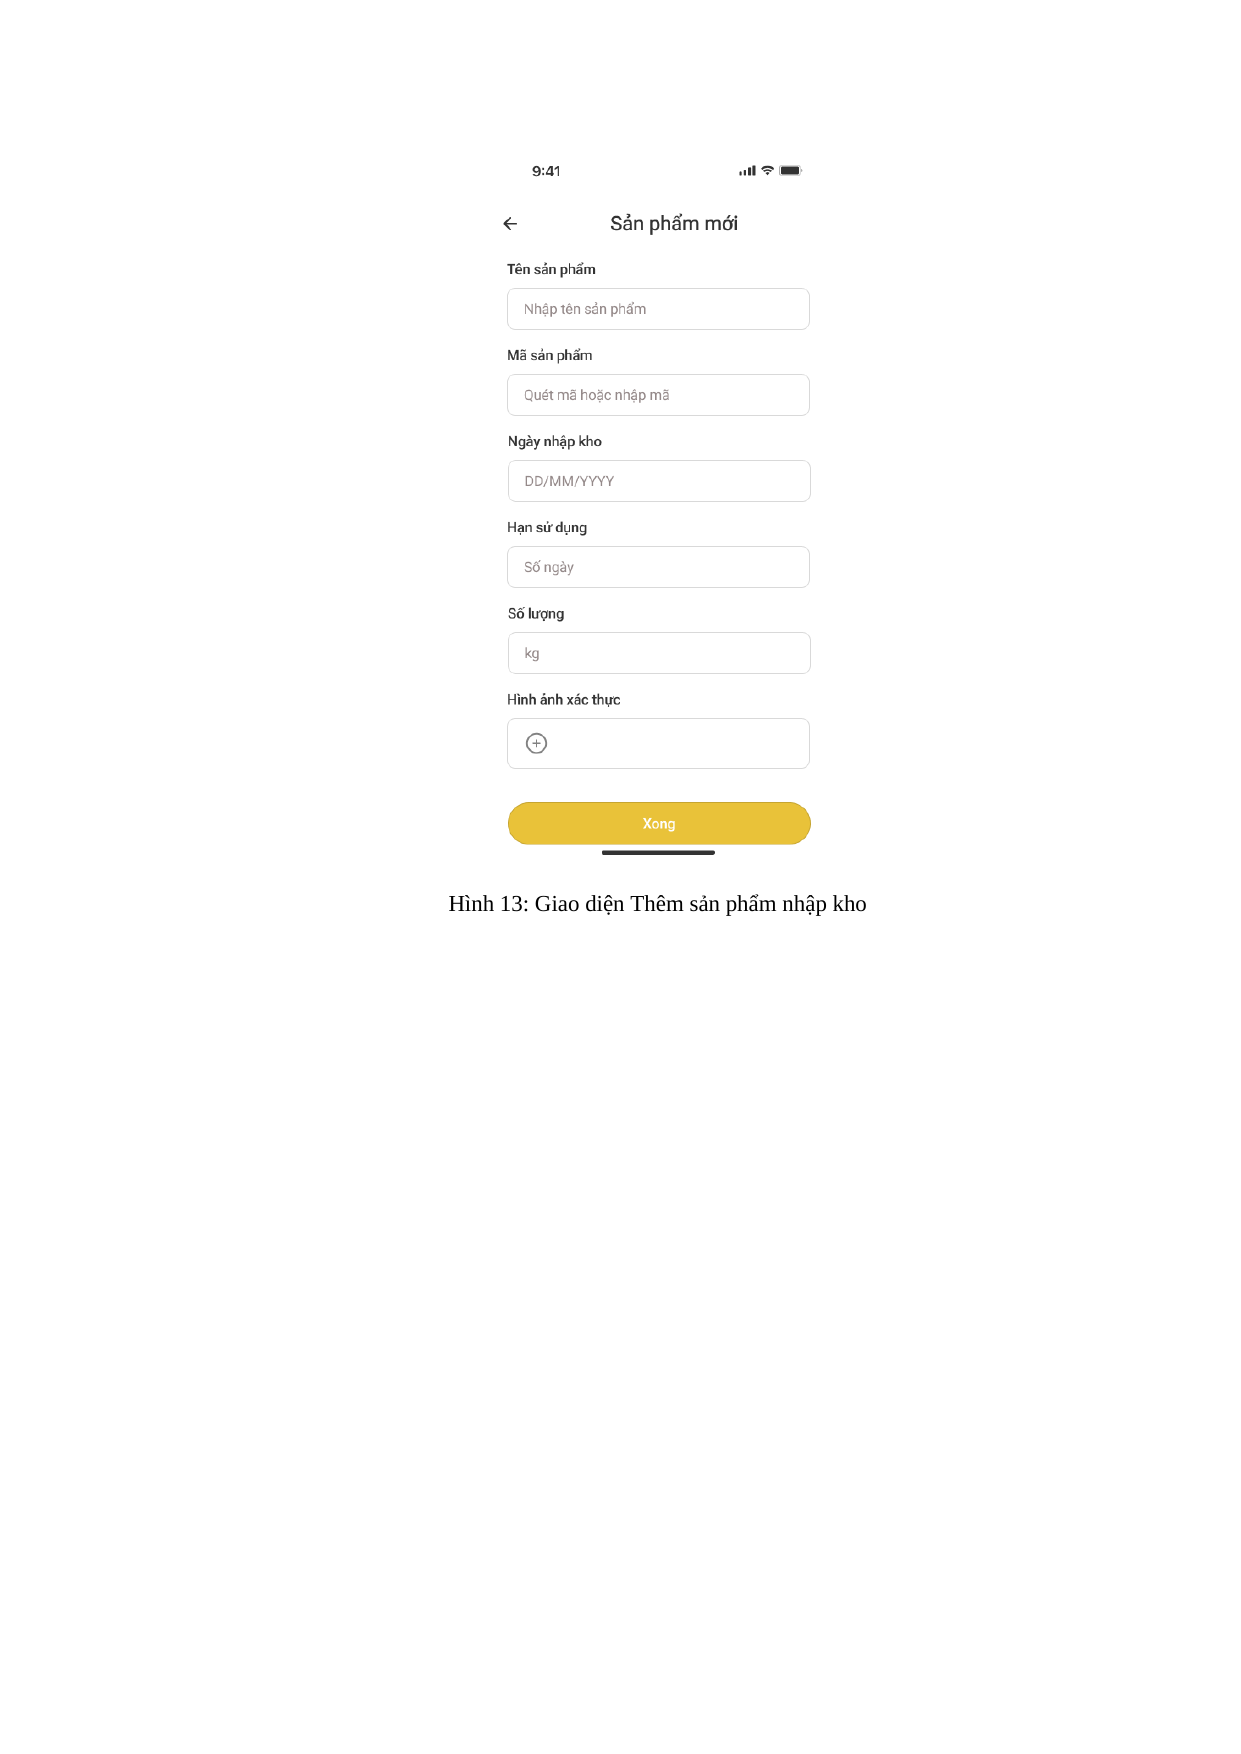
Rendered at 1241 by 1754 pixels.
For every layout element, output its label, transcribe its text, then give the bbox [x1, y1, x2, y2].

picture [493, 150, 823, 861]
text Hình 13: Giao diện Thêm sản phẩm nhập kho [225, 890, 1090, 916]
